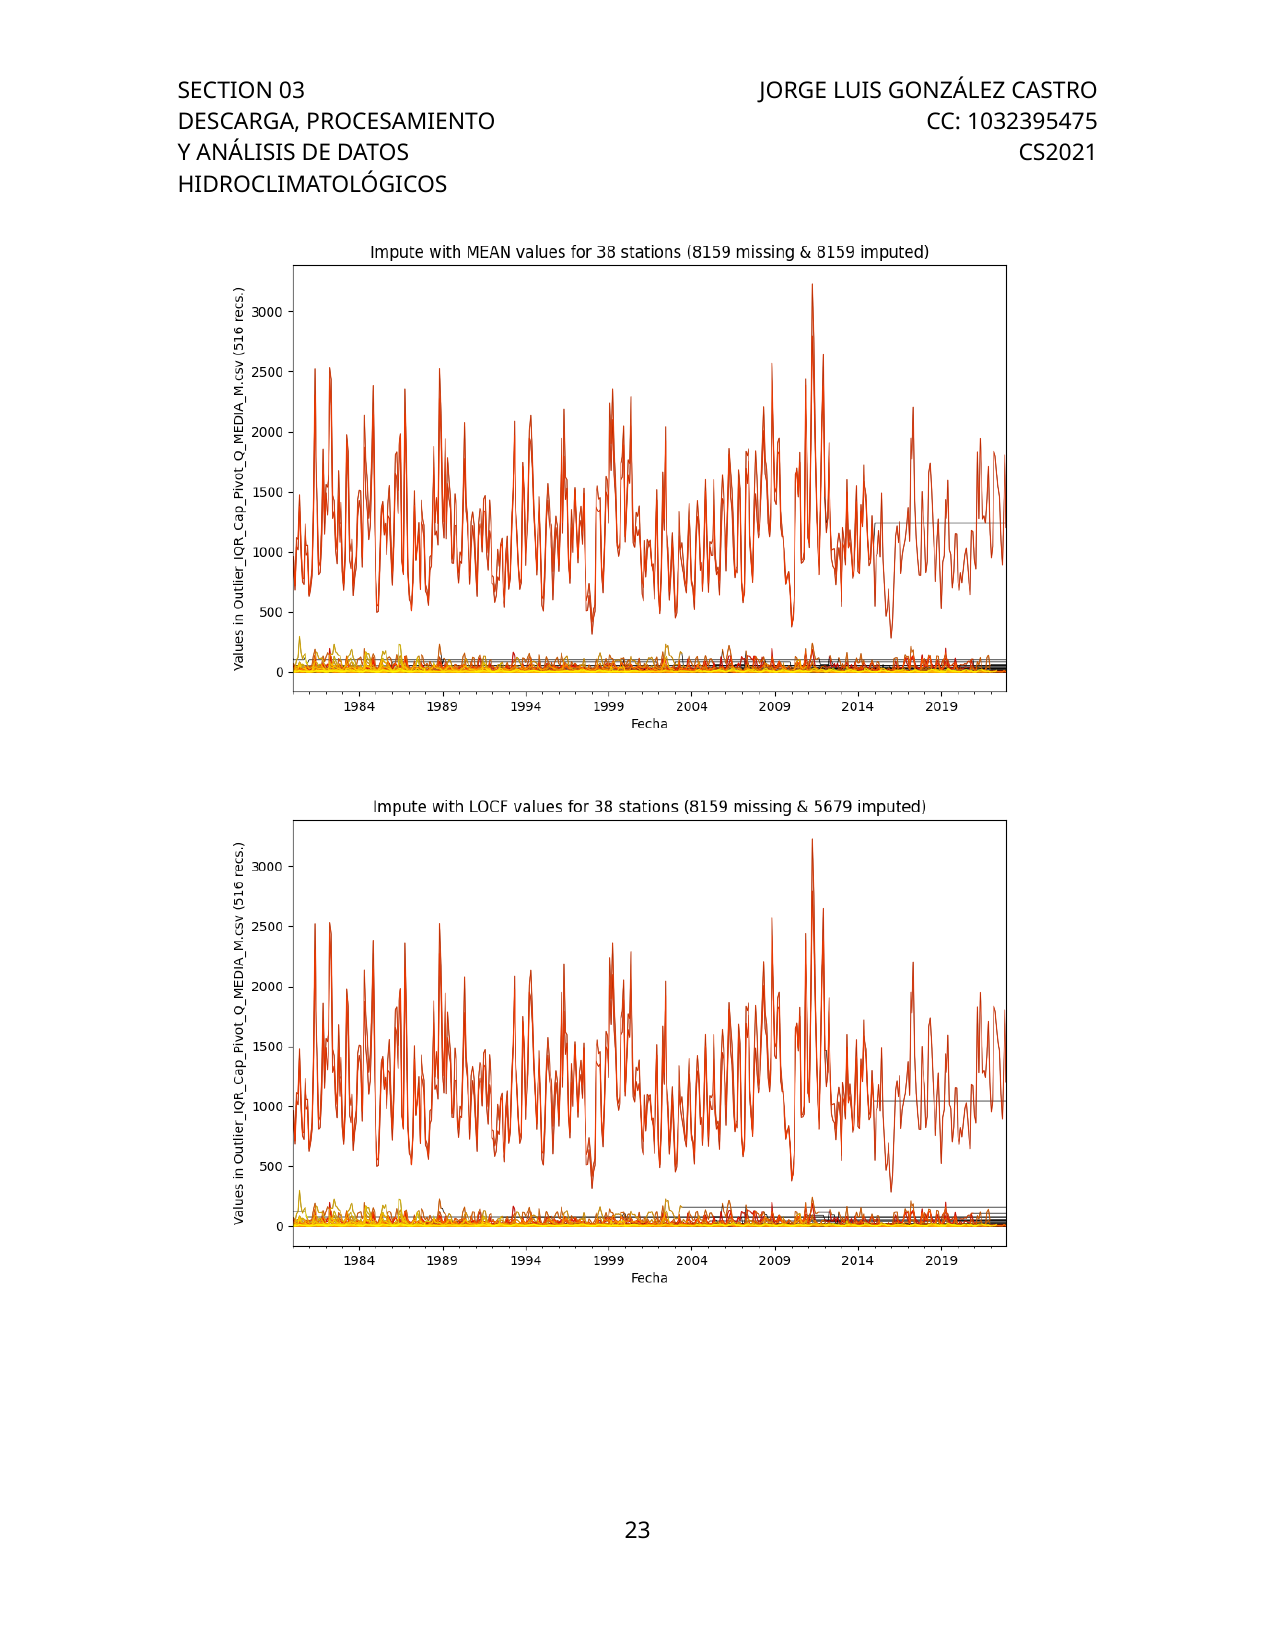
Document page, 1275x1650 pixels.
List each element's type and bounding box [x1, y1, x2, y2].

picture [177, 753, 1098, 1306]
picture [177, 198, 1098, 752]
